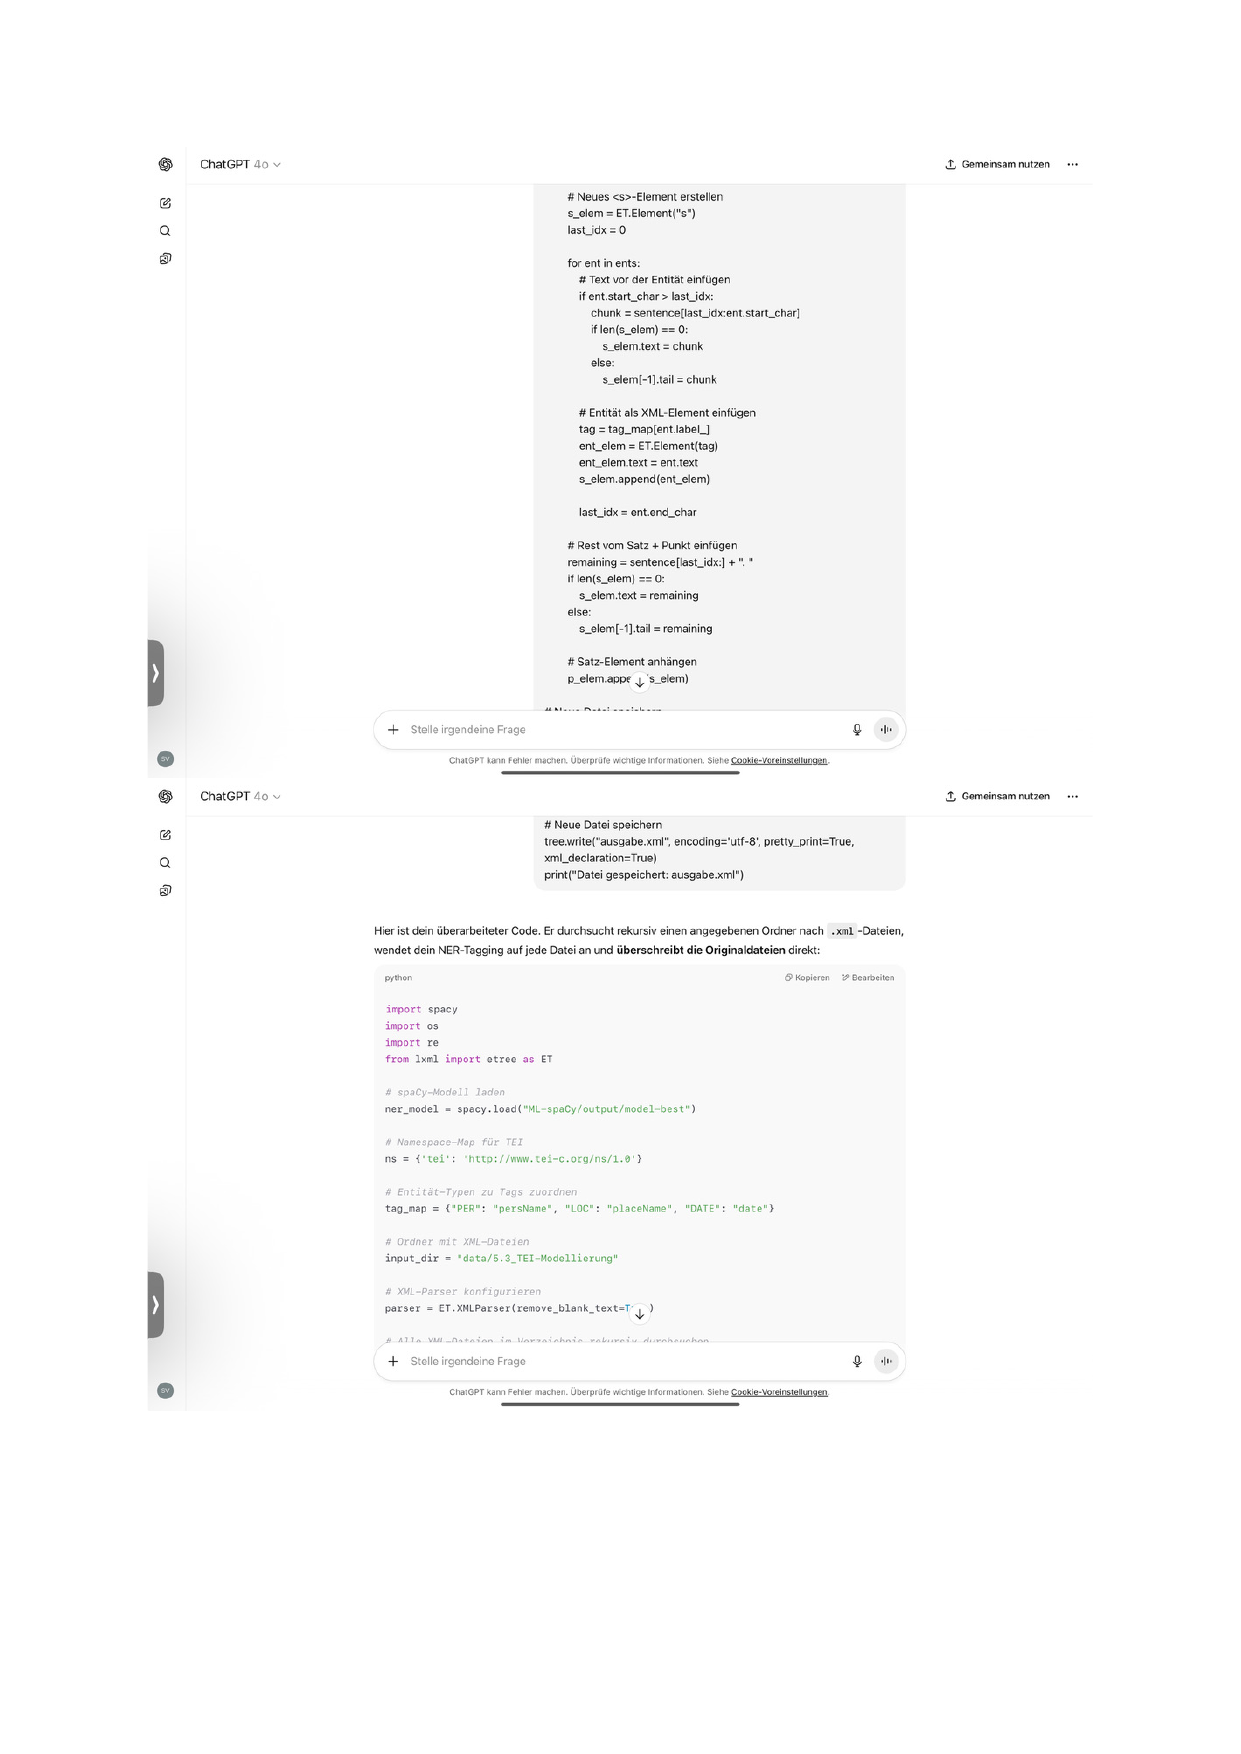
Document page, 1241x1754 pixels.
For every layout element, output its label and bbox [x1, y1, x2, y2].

picture [147, 147, 1093, 1411]
